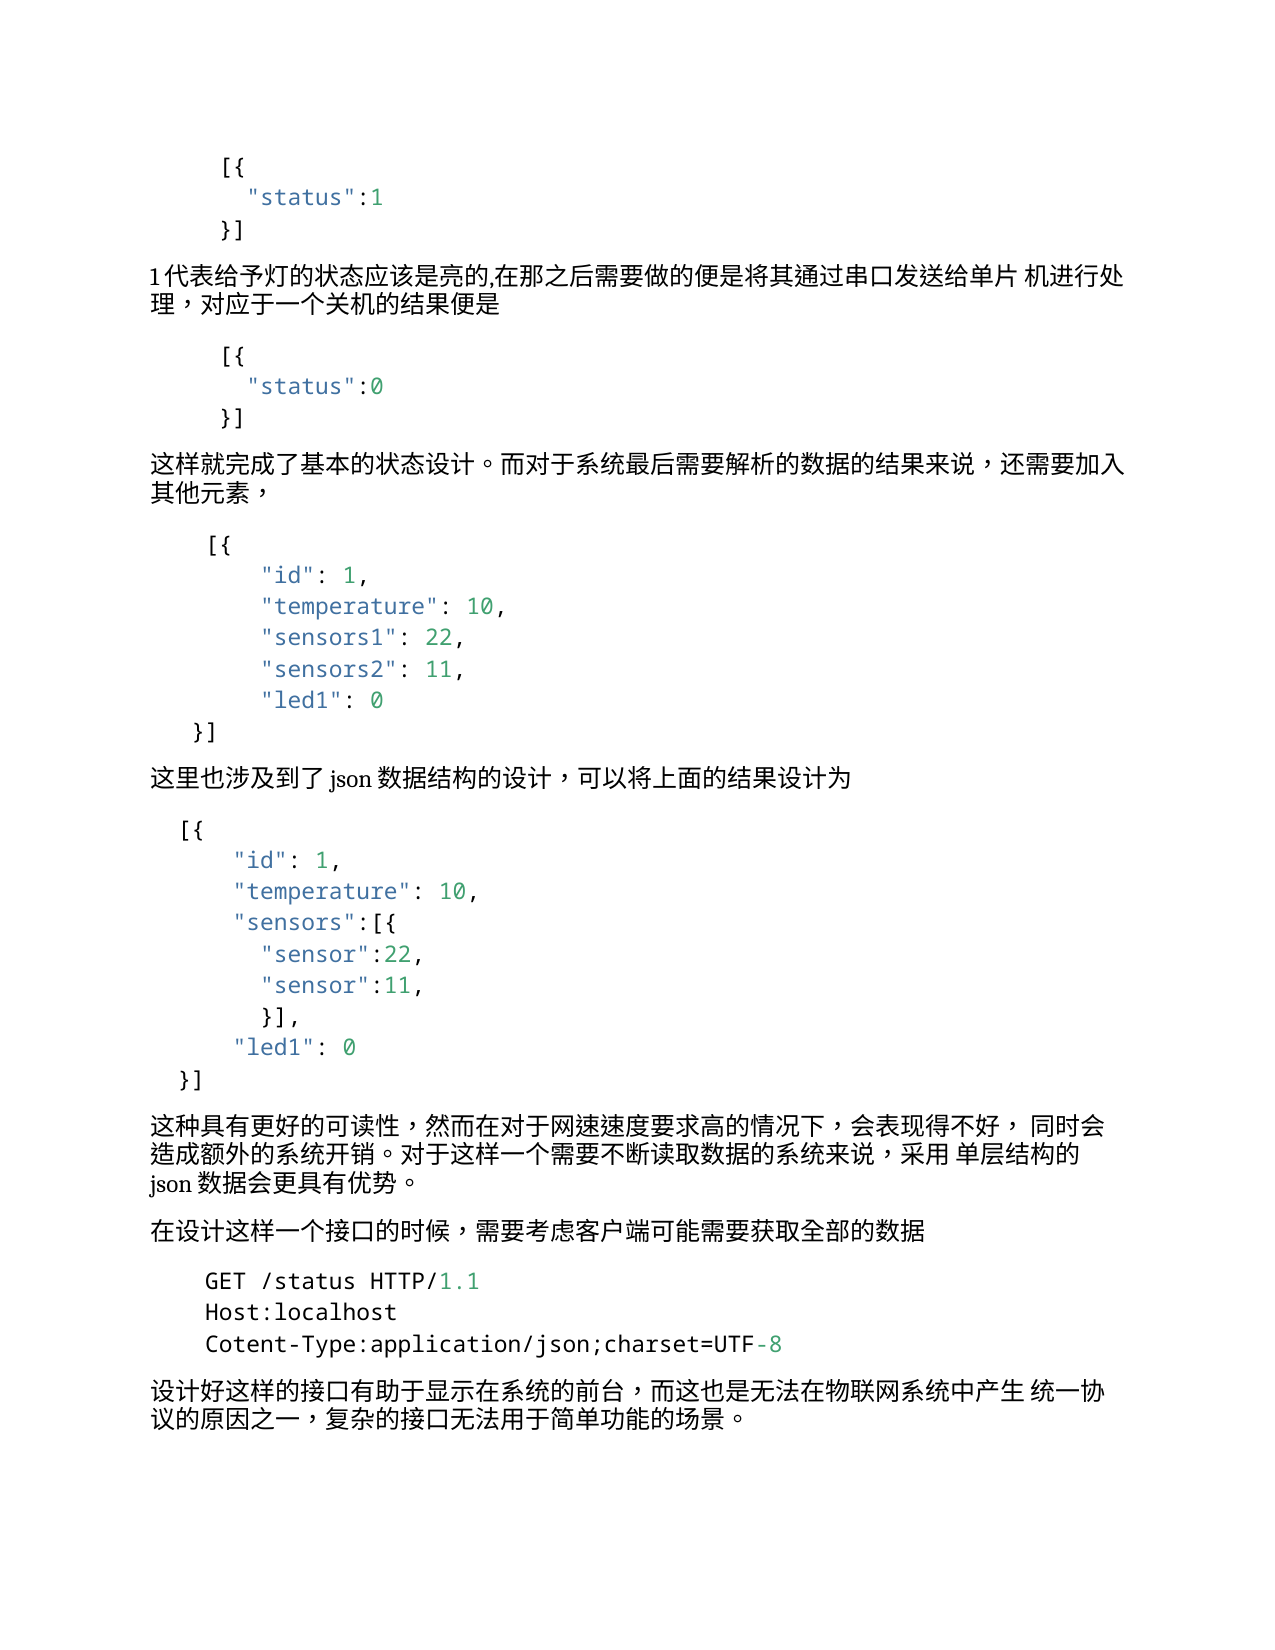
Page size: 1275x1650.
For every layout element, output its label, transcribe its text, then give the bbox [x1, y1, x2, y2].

text 设计好这样的接口有助于显示在系统的前台，而这也是无法在物联网系统中产生 统一协议的原因之一，复杂的接口无法用于简单功能的场景。 [150, 1377, 1125, 1435]
text [{ "id": 1, "temperature": 10, "sensors1": 22, "sensors2": 11, "led1": 0 }] [150, 527, 1125, 746]
text 这里也涉及到了json数据结构的设计，可以将上面的结果设计为 [150, 765, 1125, 794]
text [{ "id": 1, "temperature": 10, "sensors":[{ "sensor":22, "sensor":11, }], "led1": 0 }] [150, 812, 1125, 1094]
text [{ "status":1 }] [150, 150, 1125, 244]
text 这种具有更好的可读性，然而在对于网速速度要求高的情况下，会表现得不好， 同时会造成额外的系统开销。对于这样一个需要不断读取数据的系统来说，采用 单层结构的json数据会更具有优势。 [150, 1112, 1125, 1199]
text 在设计这样一个接口的时候，需要考虑客户端可能需要获取全部的数据 [150, 1217, 1125, 1246]
text 这样就完成了基本的状态设计。而对于系统最后需要解析的数据的结果来说，还需要加入其他元素， [150, 451, 1125, 509]
text [{ "status":0 }] [150, 339, 1125, 432]
text 1代表给予灯的状态应该是亮的,在那之后需要做的便是将其通过串口发送给单片 机进行处理，对应于一个关机的结果便是 [150, 262, 1125, 320]
text GET /status HTTP/1.1 Host:localhost Cotent-Type:application/json;charset=UTF-8 [150, 1265, 1125, 1359]
